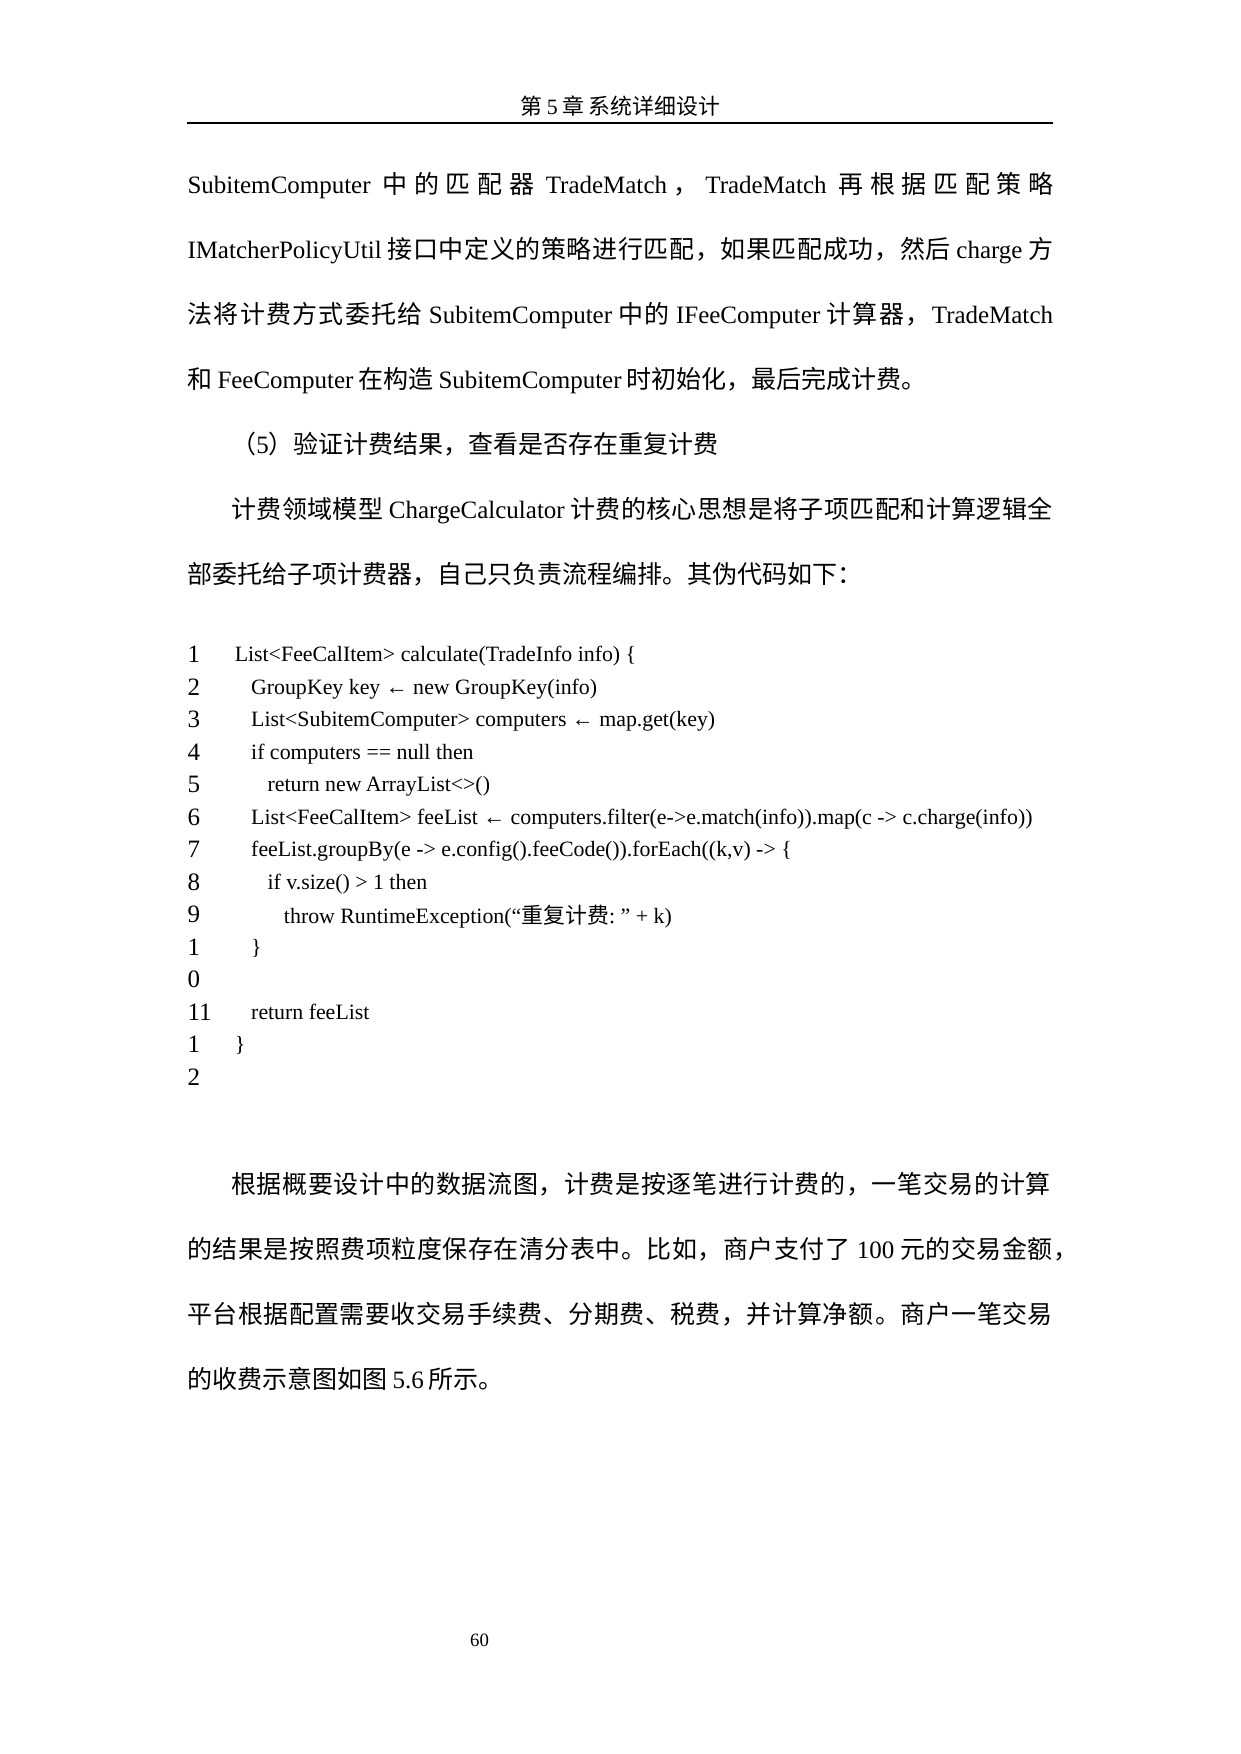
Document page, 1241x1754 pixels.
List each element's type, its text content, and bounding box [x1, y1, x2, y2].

table_cell 5 [176, 768, 223, 800]
table_cell 10 [176, 930, 223, 995]
table_cell 8 [176, 865, 223, 897]
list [187, 150, 1053, 410]
text 根据概要设计中的数据流图，计费是按逐笔进行计费的，一笔交易的计算的结果是按照费项粒度保存在清分表中。比如，商户支付了100元的交易金额，平台根据配置需要收交易手续费、分期费、税费，并计算净额。商户一笔交易的收费示意图如图5.6所示。 [187, 1150, 1053, 1410]
table_cell return new ArrayList<>() [223, 768, 1147, 800]
table_cell 7 [176, 833, 223, 865]
table_cell 2 [176, 670, 223, 702]
table_cell List<SubitemComputer> computers ← map.get(key) [223, 703, 1147, 735]
table_cell 12 [176, 1028, 223, 1092]
table_header List<FeeCalItem> calculate(TradeInfo info) { [223, 638, 1147, 670]
list 计费领域模型ChargeCalculator计费的核心思想是将子项匹配和计算逻辑全部委托给子项计费器，自己只负责流程编排。其伪代码如下： [187, 475, 1053, 605]
table_cell 9 [176, 898, 223, 930]
table_cell if v.size() > 1 then [223, 865, 1147, 897]
table_cell 11 [176, 995, 223, 1027]
table_cell 6 [176, 800, 223, 832]
table_cell 4 [176, 735, 223, 767]
table_cell feeList.groupBy(e -> e.config().feeCode()).forEach((k,v) -> { [223, 833, 1147, 865]
table_header 1 [176, 638, 223, 670]
table_cell if computers == null then [223, 735, 1147, 767]
list 验证计费结果，查看是否存在重复计费 [187, 410, 1053, 475]
table_cell } [223, 1028, 1147, 1092]
table_cell } [223, 930, 1147, 995]
table_cell return feeList [223, 995, 1147, 1027]
table_cell throw RuntimeException(“重复计费: ” + k) [223, 898, 1147, 930]
table_cell List<FeeCalItem> feeList ← computers.filter(e->e.match(info)).map(c -> c.charge(info)) [223, 800, 1147, 832]
table_cell GroupKey key ← new GroupKey(info) [223, 670, 1147, 702]
table_cell 3 [176, 703, 223, 735]
